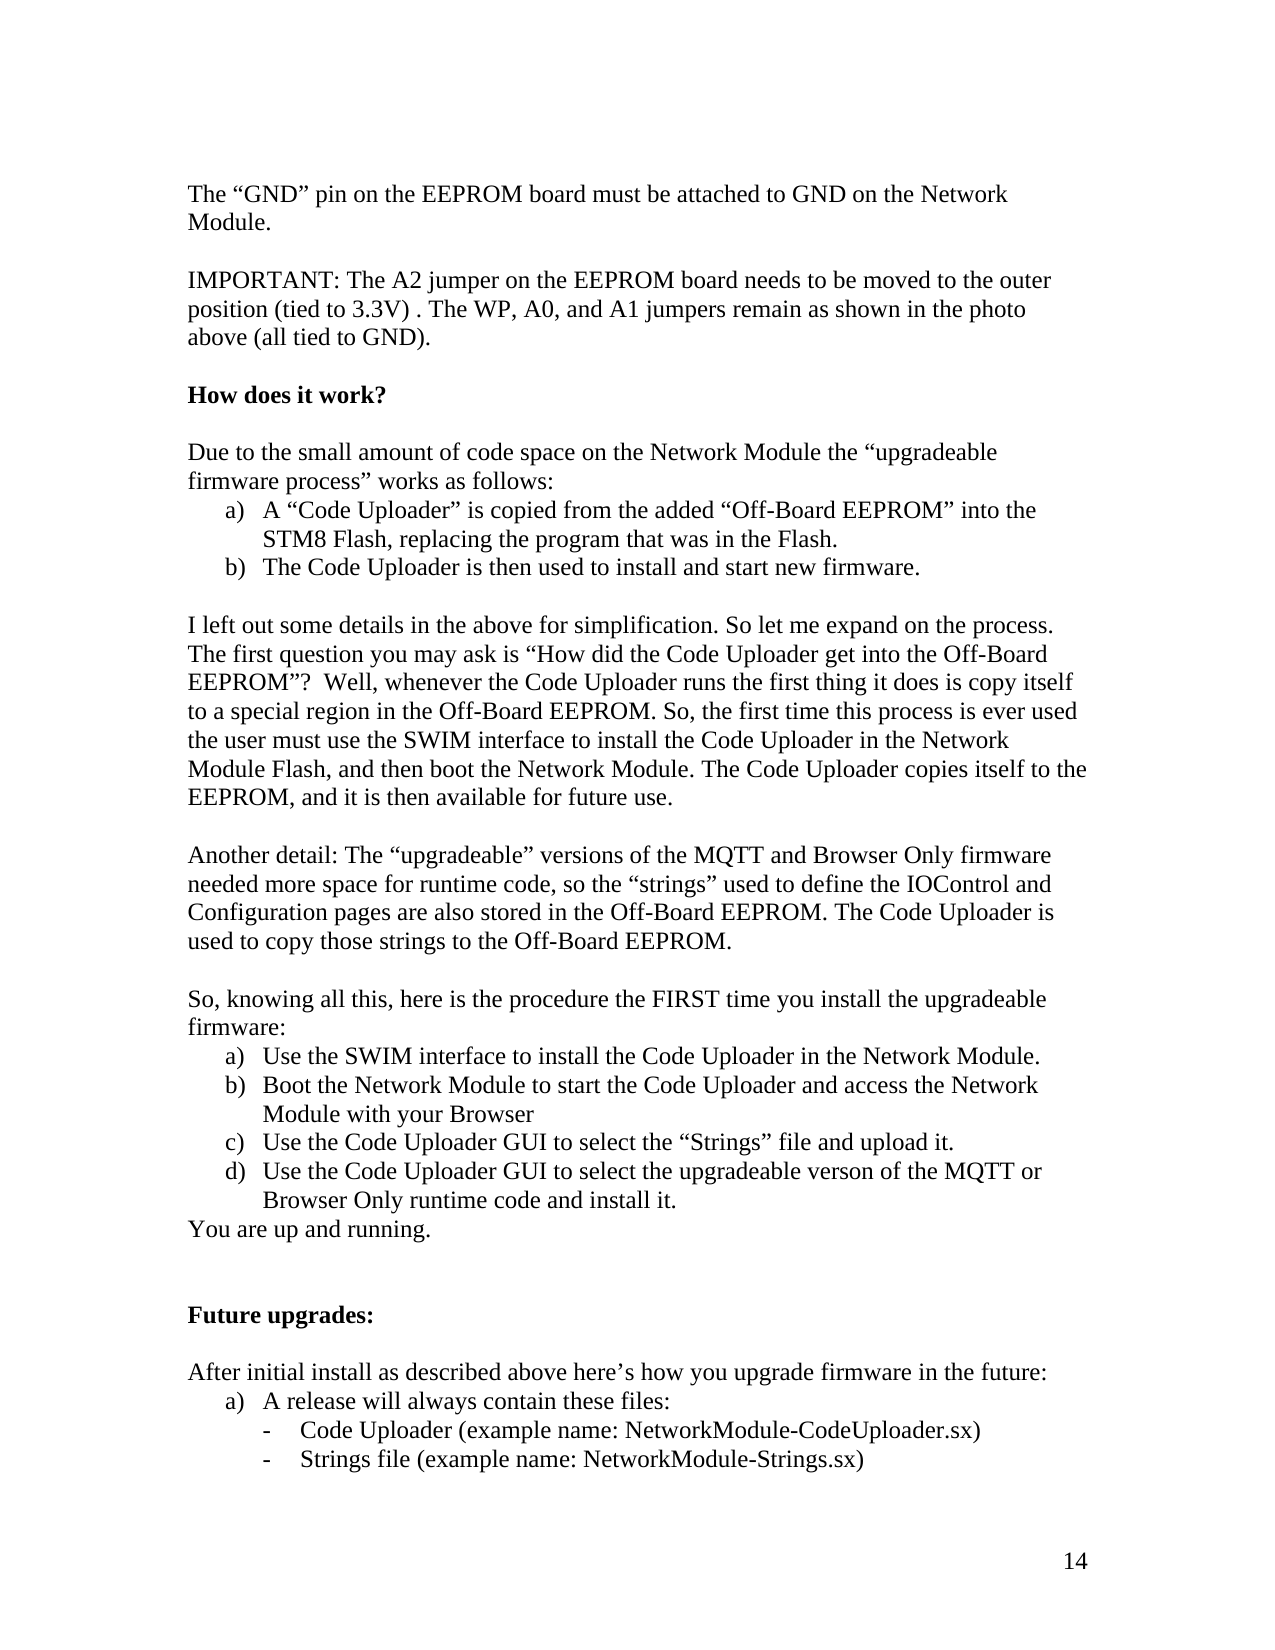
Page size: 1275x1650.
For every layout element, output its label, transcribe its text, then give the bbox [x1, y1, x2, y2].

text After initial install as described above here’s how you upgrade firmware in the future: [187, 1357, 1087, 1386]
text IMPORTANT: The A2 jumper on the EEPROM board needs to be moved to the outer position (tied to 3.3V) . The WP, A0, and A1 jumpers remain as shown in the photo above (all tied to GND). [187, 265, 1087, 351]
text I left out some details in the above for simplification. So let me expand on the process. The first question you may ask is “How did the Code Uploader get into the Off-Board EEPROM”? Well, whenever the Code Uploader runs the first thing it does is copy itself to a special region in the Off-Board EEPROM. So, the first time this process is ever used the user must use the SWIM interface to install the Code Uploader in the Network Module Flash, and then boot the Network Module. The Code Uploader copies itself to the EEPROM, and it is then available for future use. [187, 610, 1087, 811]
list Use the Code Uploader GUI to select the upgradeable verson of the MQTT or Browser Only runtime code and install it. [225, 1156, 1087, 1214]
text Due to the small amount of code space on the Network Module the “upgradeable firmware process” works as follows: [187, 437, 1087, 495]
text The “GND” pin on the EEPROM board must be attached to GND on the Network Module. [187, 179, 1087, 236]
text How does it work? [187, 380, 1087, 409]
text You are up and running. [187, 1214, 1087, 1242]
text So, knowing all this, here is the procedure the FIRST time you install the upgradeable firmware: [187, 984, 1087, 1041]
list Boot the Network Module to start the Code Uploader and access the Network Module with your Browser [225, 1070, 1087, 1127]
list Use the Code Uploader GUI to select the “Strings” file and upload it. [225, 1127, 1087, 1156]
list Code Uploader (example name: NetworkModule-CodeUploader.sx) [262, 1415, 1087, 1444]
list Strings file (example name: NetworkModule-Strings.sx) [262, 1444, 1087, 1472]
text Future upgrades: [187, 1300, 1087, 1329]
list Use the SWIM interface to install the Code Uploader in the Network Module. [225, 1041, 1087, 1070]
list A release will always contain these files: [225, 1386, 1087, 1415]
text Another detail: The “upgradeable” versions of the MQTT and Browser Only firmware needed more space for runtime code, so the “strings” used to define the IOControl and Configuration pages are also stored in the Off-Board EEPROM. The Code Uploader is used to copy those strings to the Off-Board EEPROM. [187, 840, 1087, 955]
list A “Code Uploader” is copied from the added “Off-Board EEPROM” into the STM8 Flash, replacing the program that was in the Flash. [225, 495, 1087, 552]
list The Code Uploader is then used to install and start new firmware. [225, 552, 1087, 581]
